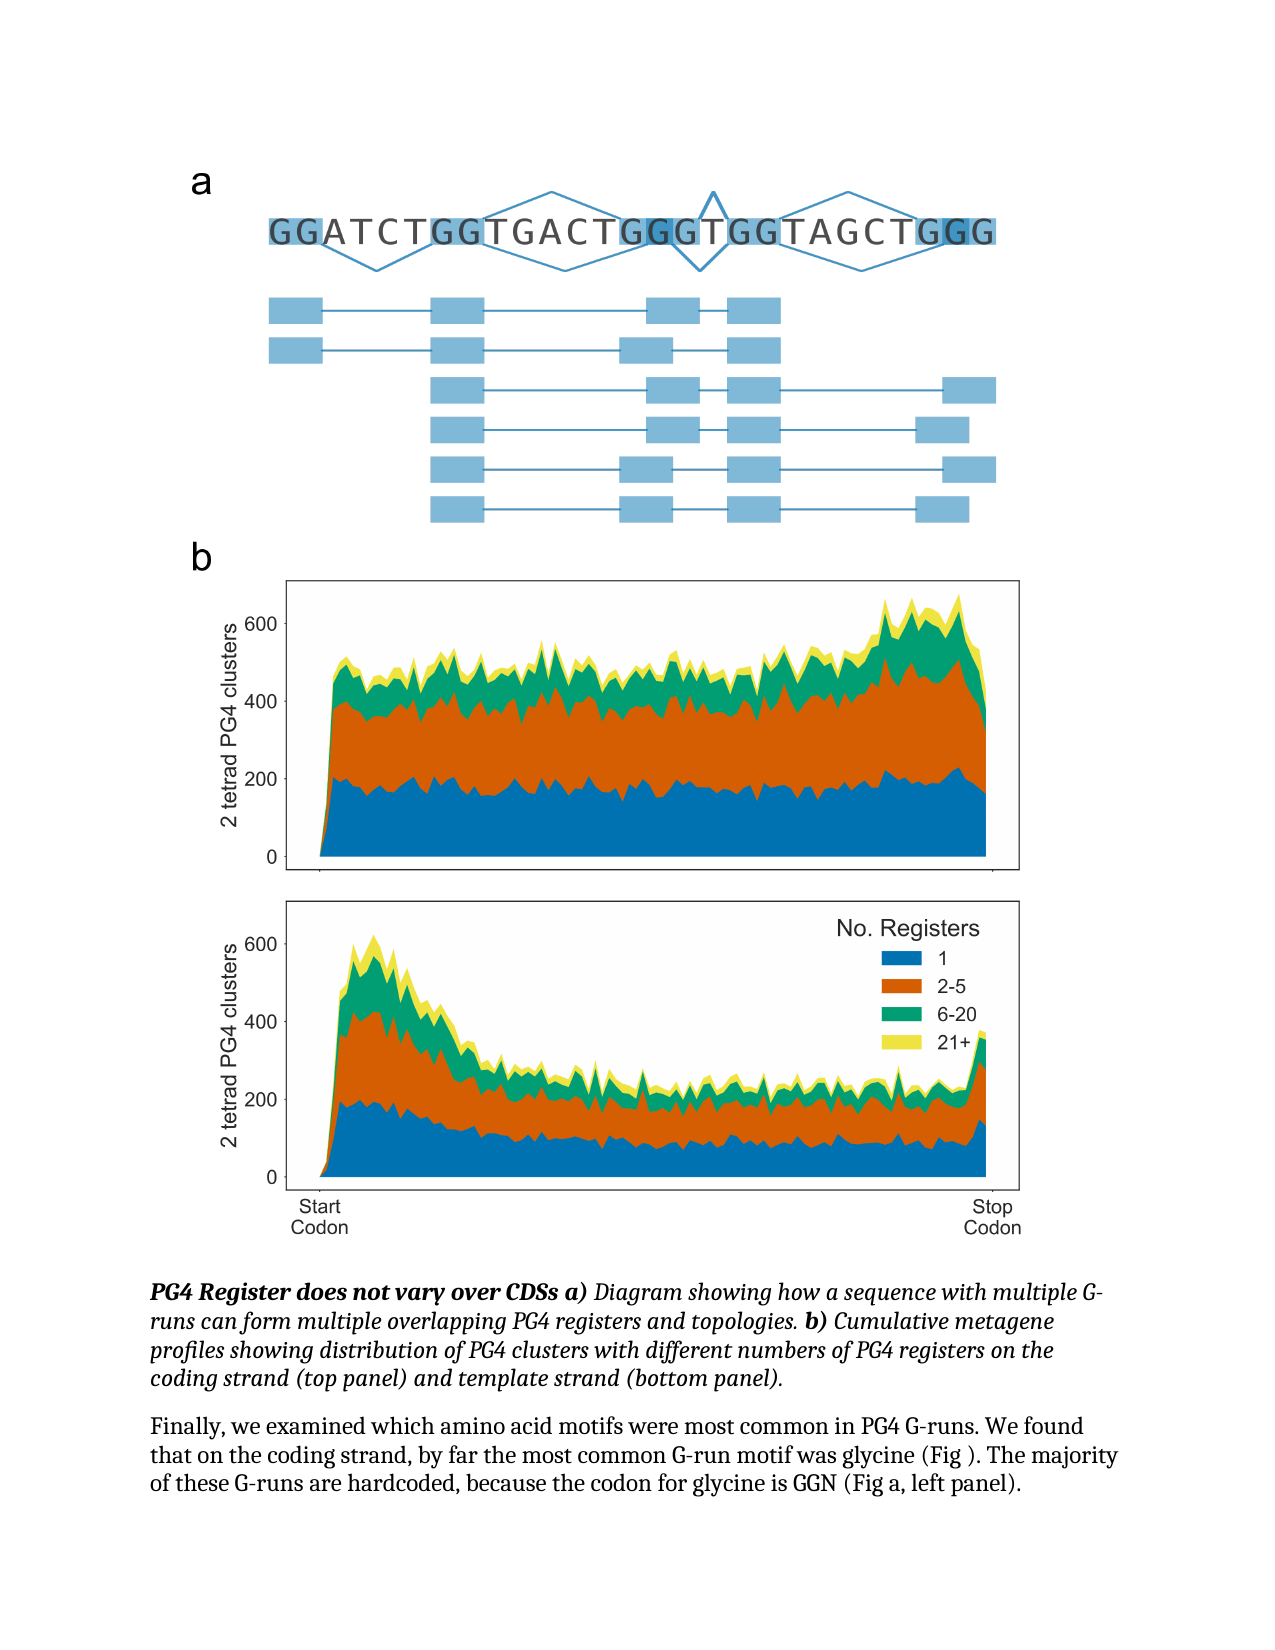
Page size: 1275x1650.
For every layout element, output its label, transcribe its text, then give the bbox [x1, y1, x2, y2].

picture [168, 150, 1044, 1258]
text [150, 1412, 1125, 1498]
text PG4 Register does not vary over CDSs a) Diagram showing how a sequence with multiple G-runs can form multiple overlapping PG4 registers and topologies. b) Cumulative metagene profiles showing distribution of PG4 clusters with different numbers of PG4 registers on the coding strand (top panel) and template strand (bottom panel). [150, 1278, 1125, 1393]
